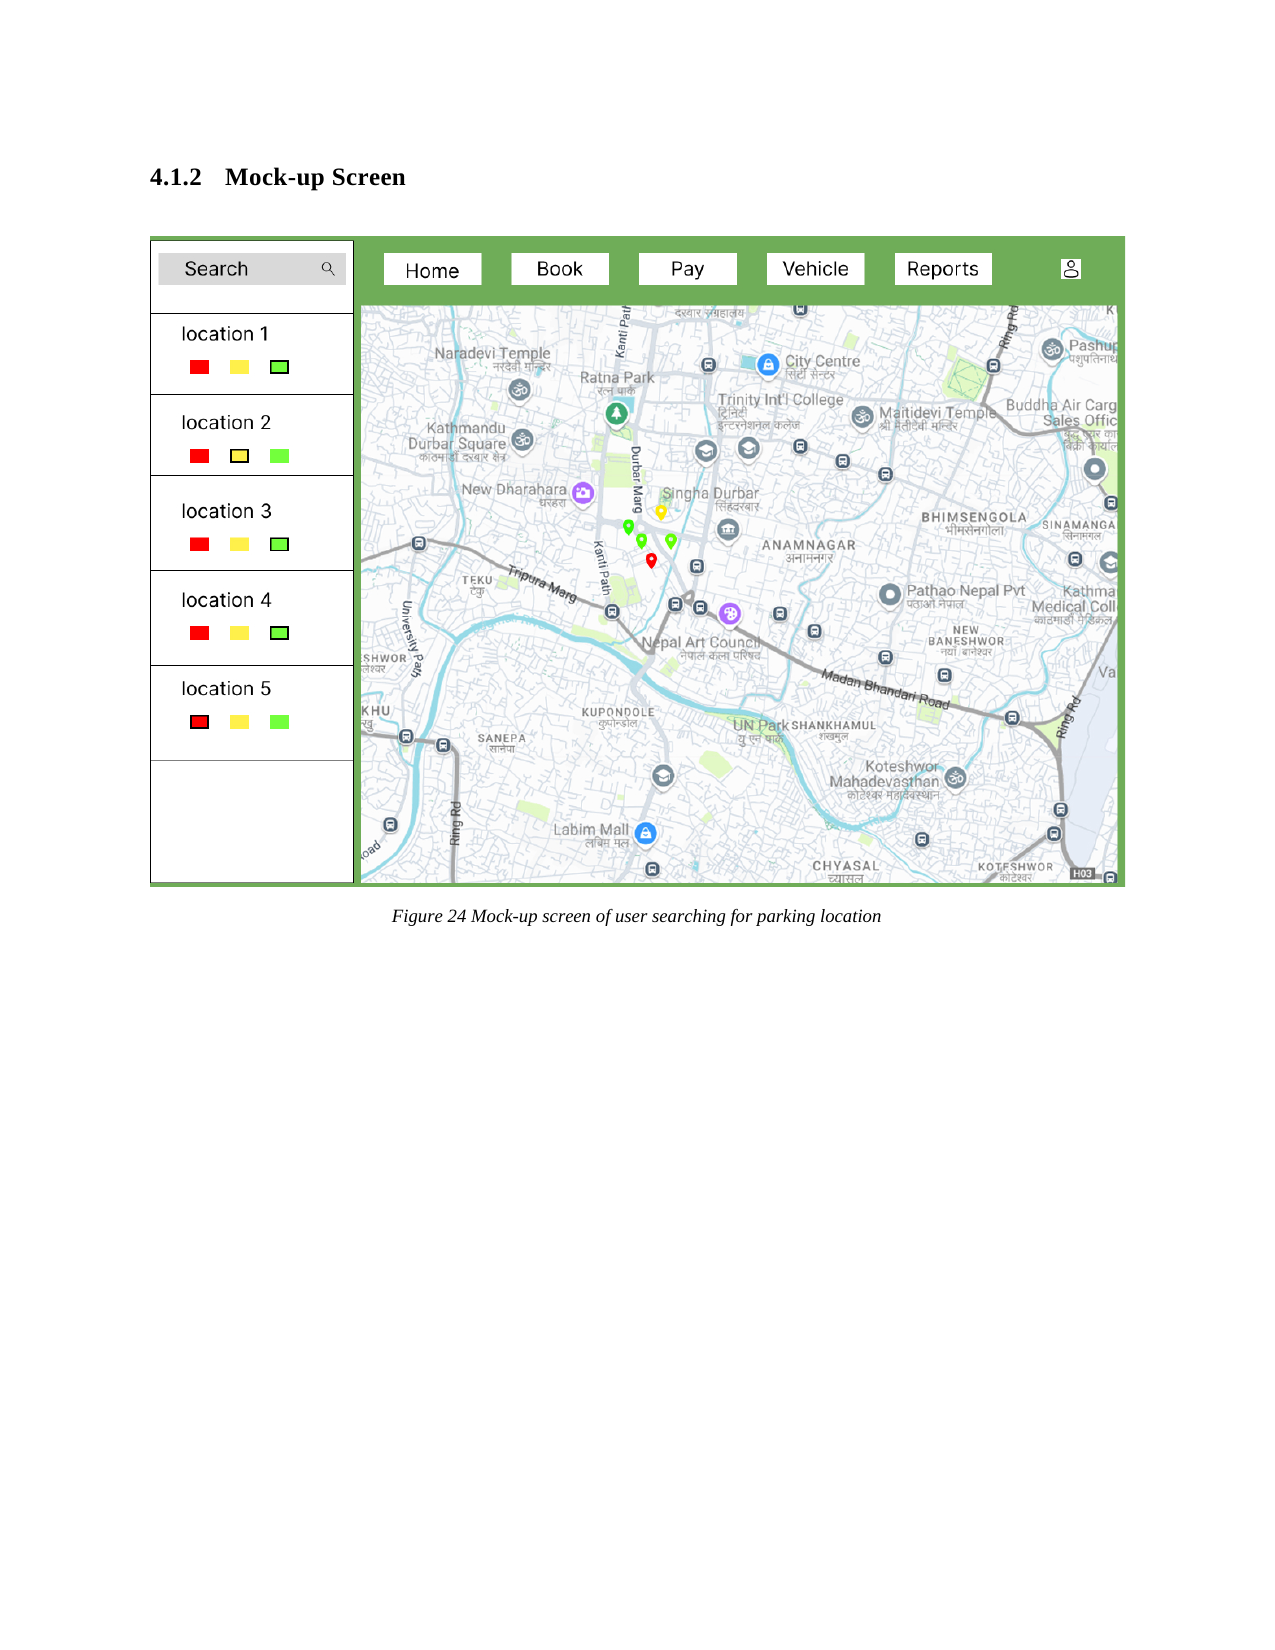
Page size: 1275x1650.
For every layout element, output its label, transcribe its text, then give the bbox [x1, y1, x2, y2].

subtitle Mock-up Screen [150, 162, 1125, 191]
picture [150, 236, 1125, 887]
text Figure 24 Mock-up screen of user searching for parking location [150, 905, 1125, 926]
